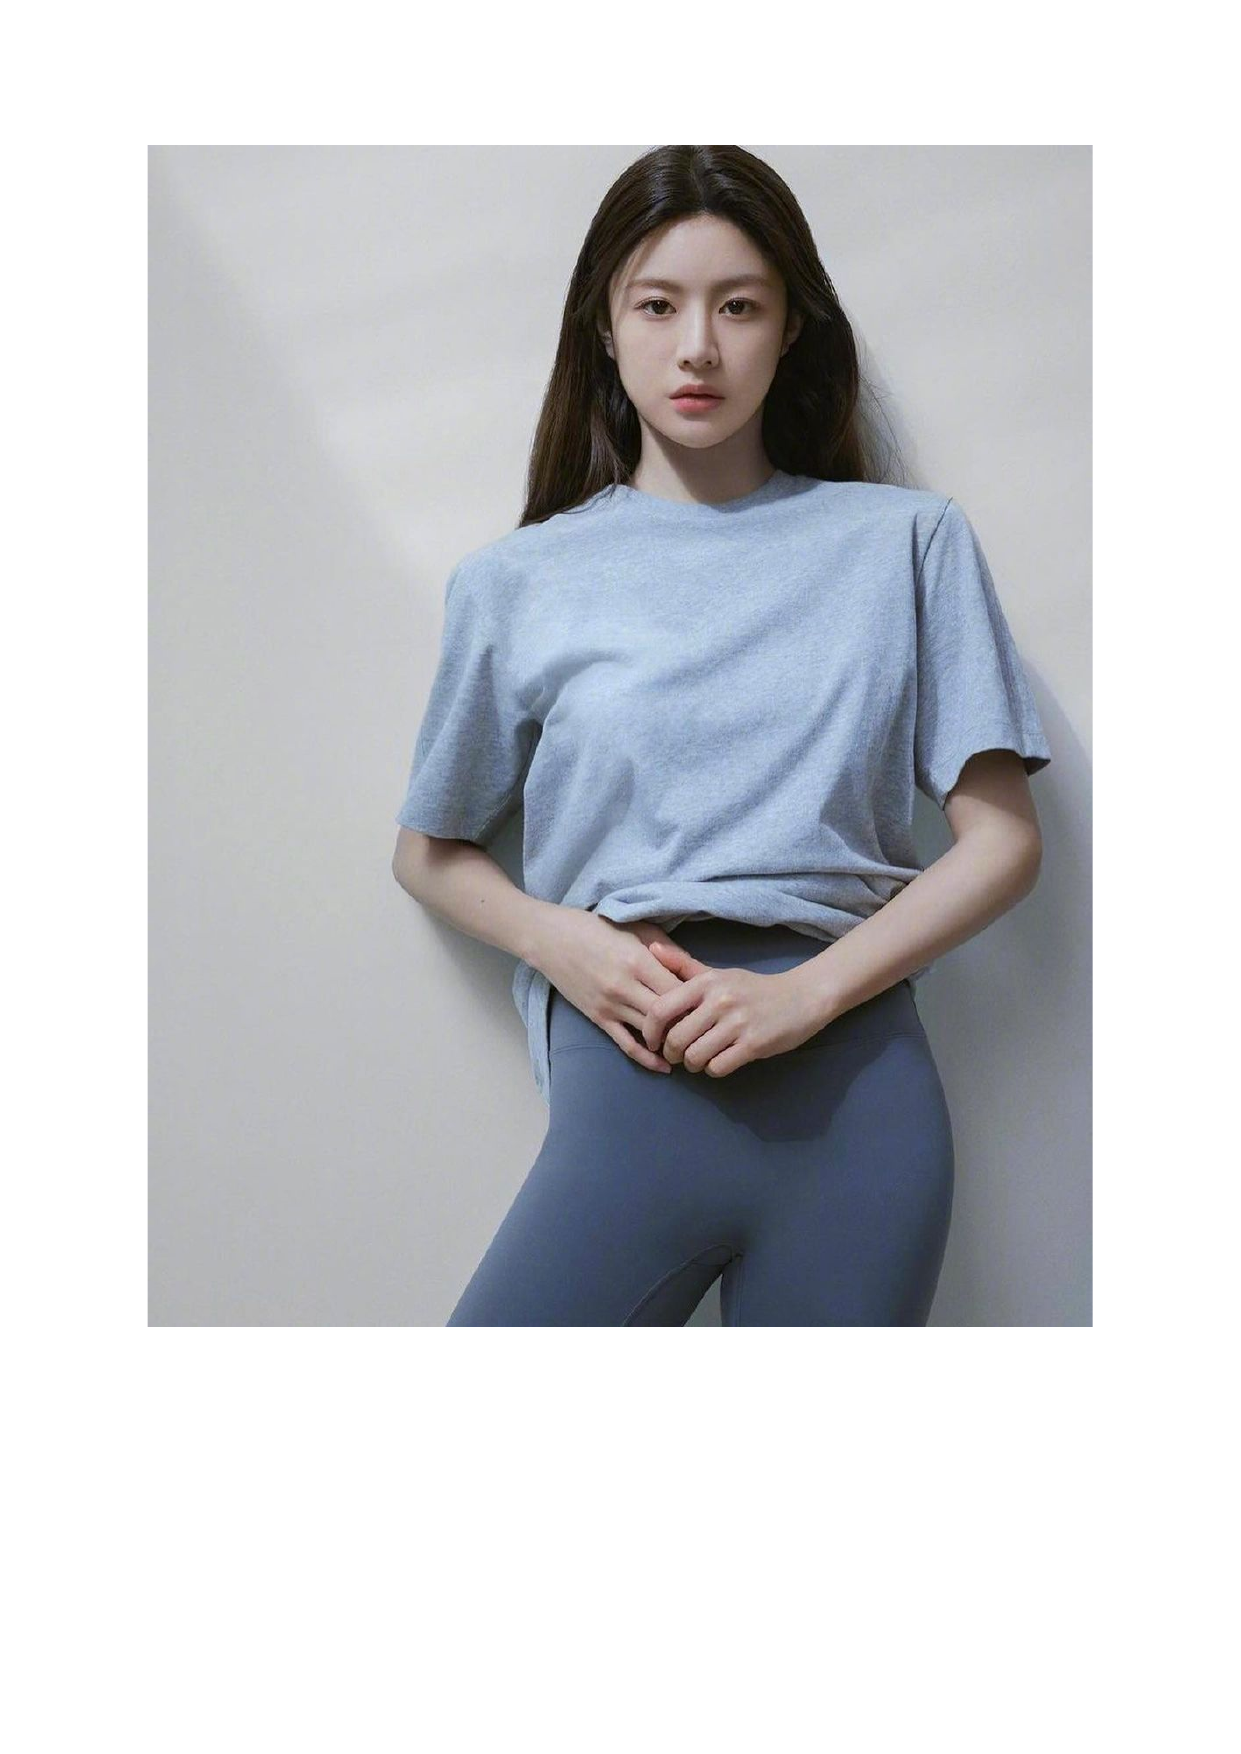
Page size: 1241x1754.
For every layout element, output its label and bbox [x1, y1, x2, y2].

picture [147, 145, 1093, 1327]
